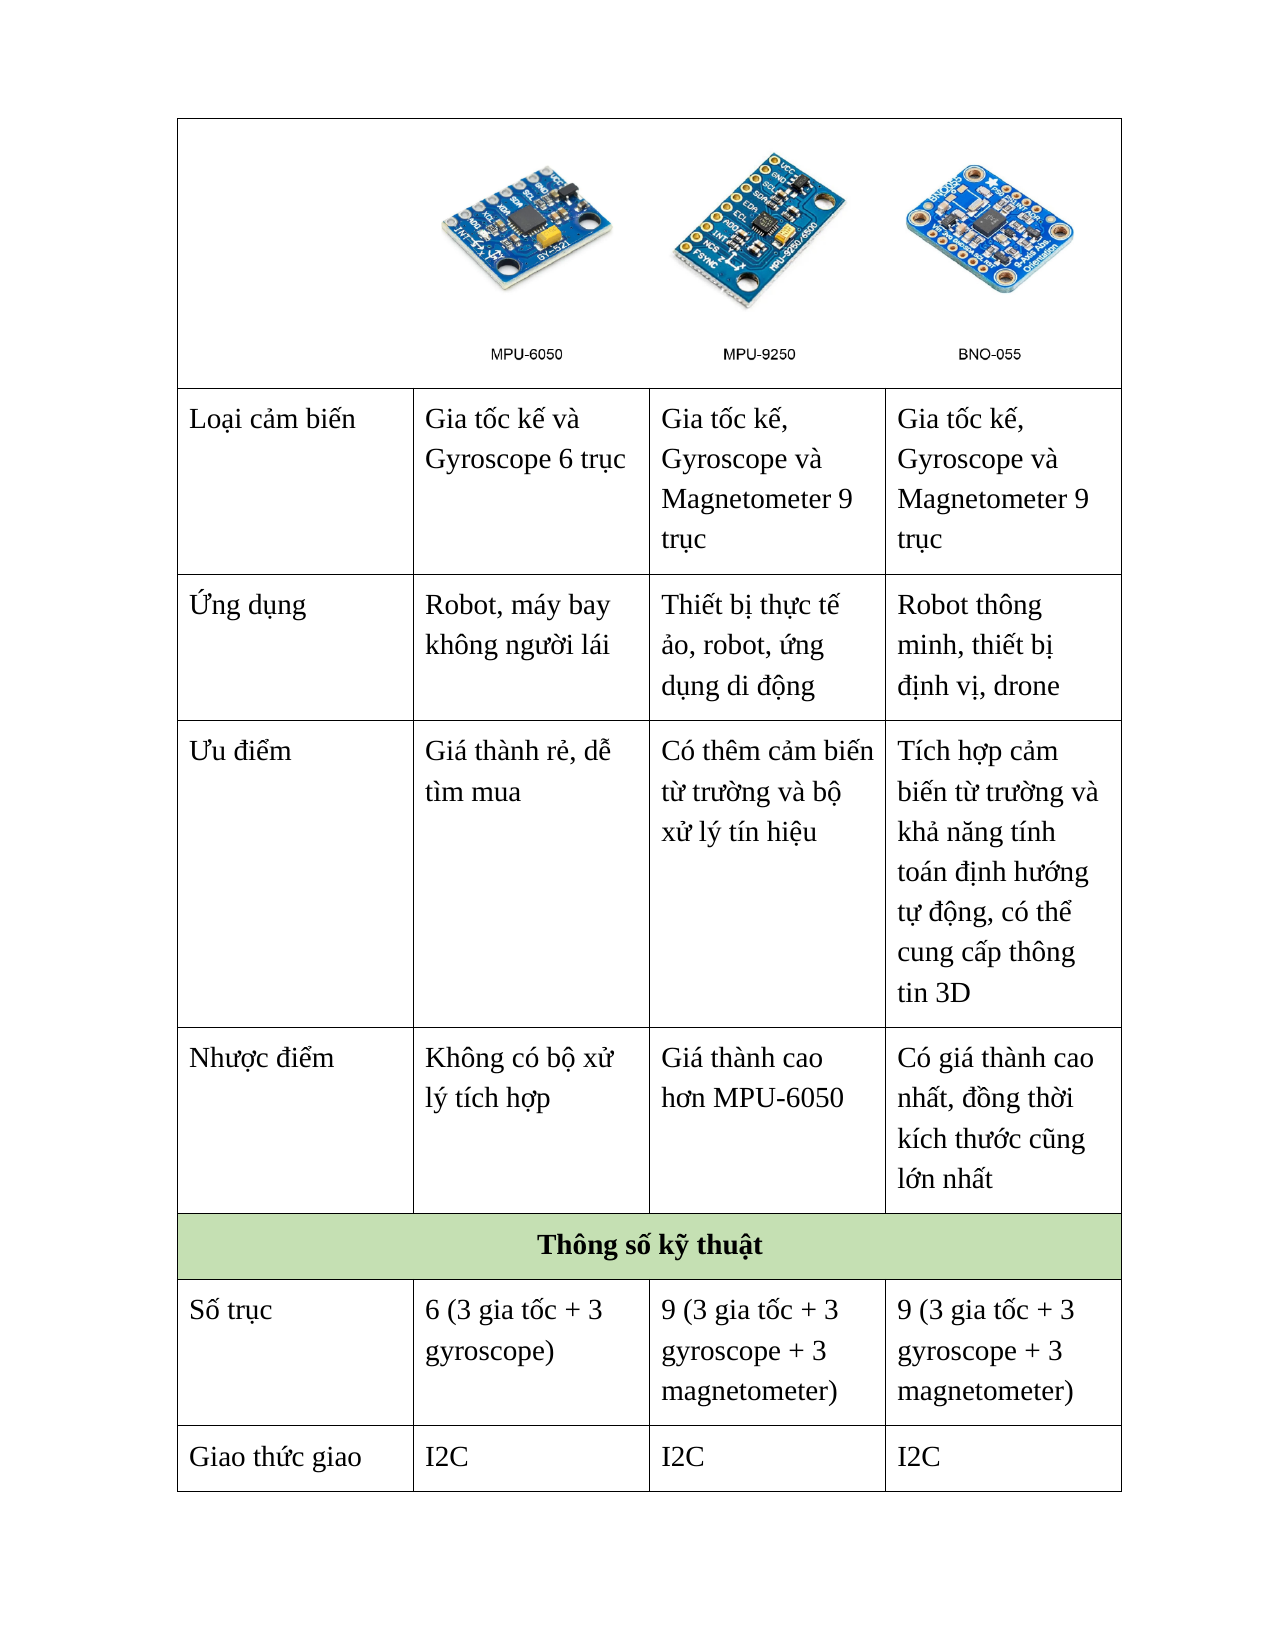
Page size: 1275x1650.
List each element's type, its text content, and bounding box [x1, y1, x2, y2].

table_cell I2C [414, 1426, 649, 1491]
table_cell Robot, máy bay không người lái [414, 575, 649, 720]
table_cell Robot thông minh, thiết bị định vị, drone [886, 575, 1121, 720]
table_cell Gia tốc kế và Gyroscope 6 trục [414, 389, 649, 574]
table_cell Giá thành rẻ, dễ tìm mua [414, 721, 649, 1027]
table_cell Nhược điểm [178, 1028, 413, 1213]
table_cell Có giá thành cao nhất, đồng thời kích thước cũng lớn nhất [886, 1028, 1121, 1213]
picture [441, 131, 1075, 371]
table_cell I2C [886, 1426, 1121, 1491]
table_cell Thiết bị thực tế ảo, robot, ứng dụng di động [650, 575, 885, 720]
table_cell Có thêm cảm biến từ trường và bộ xử lý tín hiệu [650, 721, 885, 1027]
table_cell 9 (3 gia tốc + 3 gyroscope + 3 magnetometer) [650, 1280, 885, 1425]
table_cell Ưu điểm [178, 721, 413, 1027]
table_cell Gia tốc kế, Gyroscope và Magnetometer 9 trục [886, 389, 1121, 574]
table_cell [178, 119, 1121, 387]
table_cell Gia tốc kế, Gyroscope và Magnetometer 9 trục [650, 389, 885, 574]
table_cell Số trục [178, 1280, 413, 1425]
table_cell Giá thành cao hơn MPU-6050 [650, 1028, 885, 1213]
table_cell Loại cảm biến [178, 389, 413, 574]
table_cell Thông số kỹ thuật [178, 1214, 1121, 1279]
table_cell 6 (3 gia tốc + 3 gyroscope) [414, 1280, 649, 1425]
table_cell 9 (3 gia tốc + 3 gyroscope + 3 magnetometer) [886, 1280, 1121, 1425]
table_cell Ứng dụng [178, 575, 413, 720]
table_cell Tích hợp cảm biến từ trường và khả năng tính toán định hướng tự động, có thể cung cấp thông tin 3D [886, 721, 1121, 1027]
table_cell Giao thức giao tiếp [178, 1426, 413, 1491]
table_cell Không có bộ xử lý tích hợp [414, 1028, 649, 1213]
table_cell I2C [650, 1426, 885, 1491]
